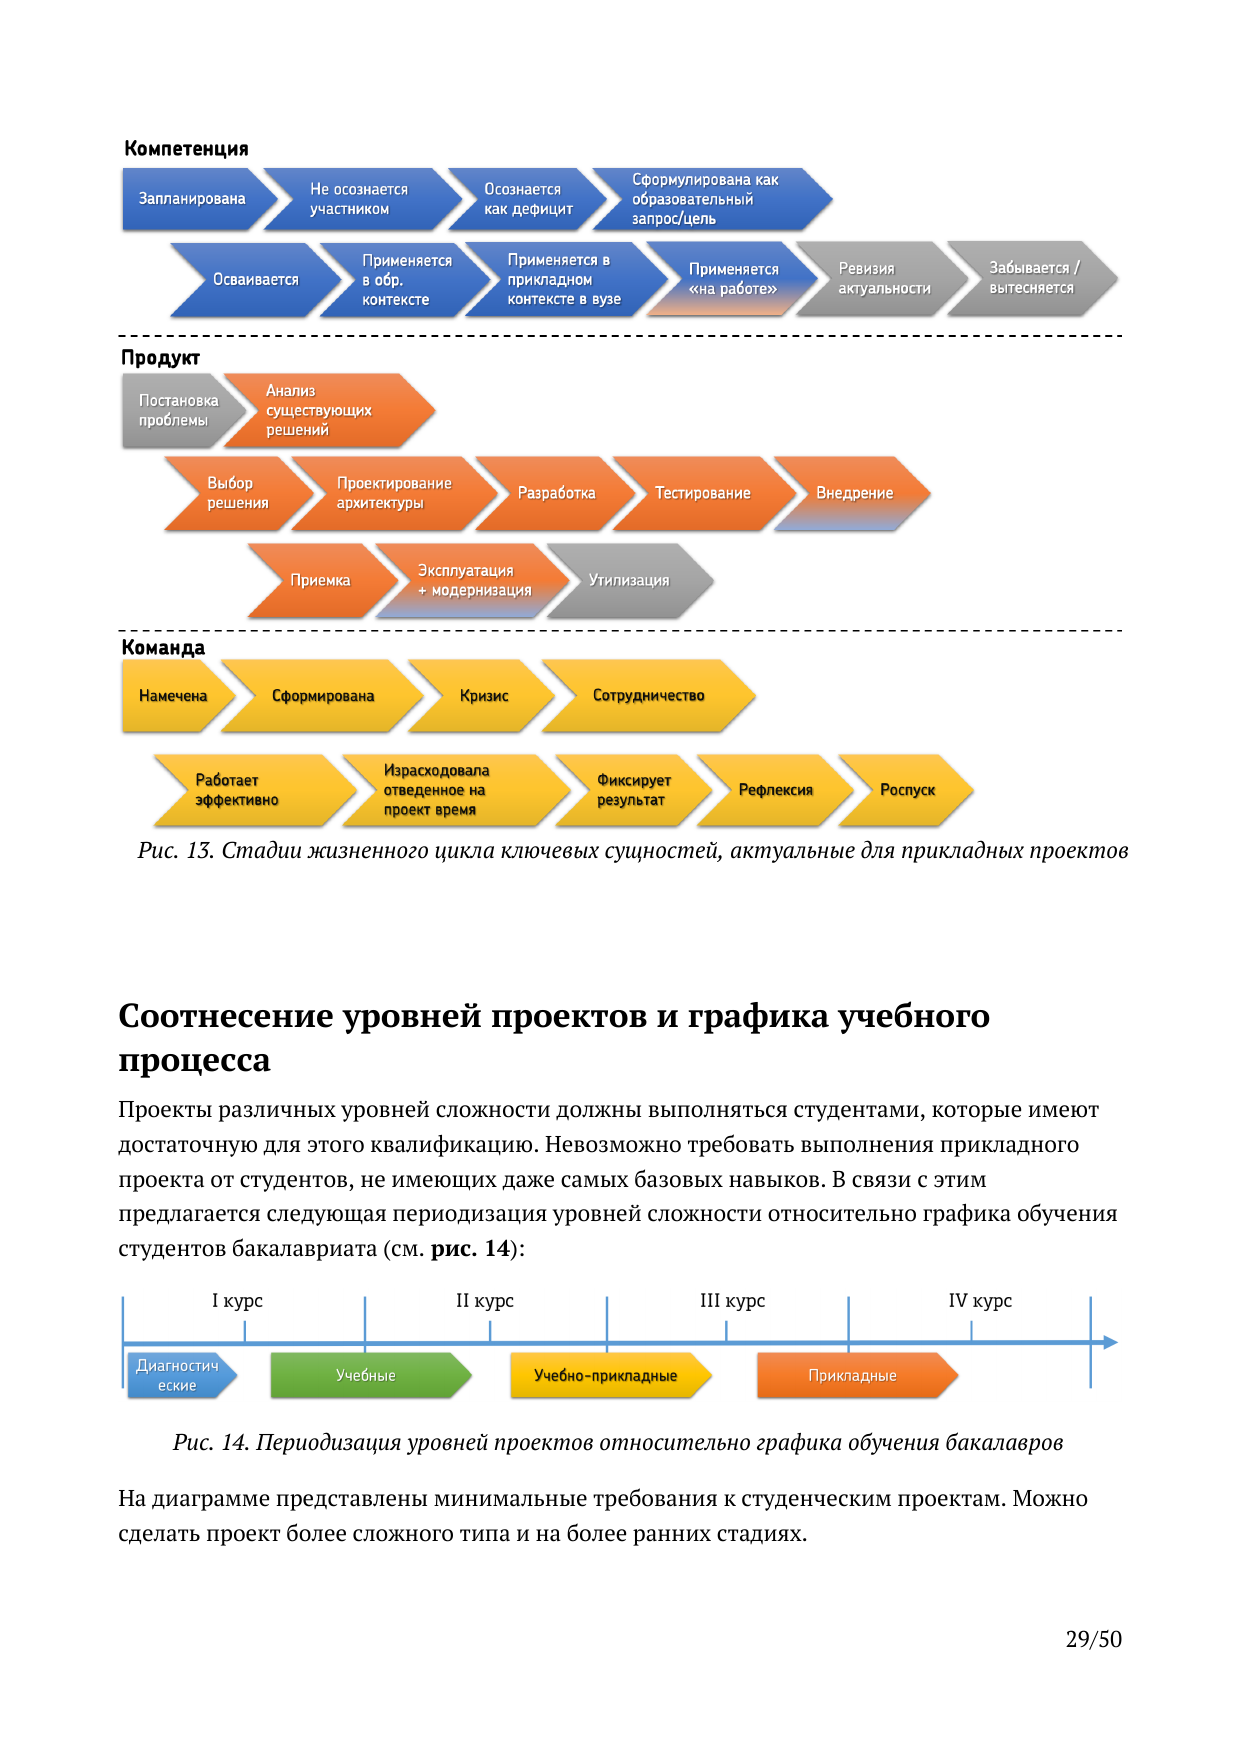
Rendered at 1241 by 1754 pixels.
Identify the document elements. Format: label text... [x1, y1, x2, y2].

text Проекты различных уровней сложности должны выполняться студентами, которые имеют достаточную для этого квалификацию. Невозможно требовать выполнения прикладного проекта от студентов, не имеющих даже самых базовых навыков. В связи с этим предлагается следующая периодизация уровней сложности относительно графика обучения студентов бакалавриата (см. рис. 14): [118, 1093, 1122, 1263]
subtitle Соотнесение уровней проектов и графика учебного процесса [118, 992, 1122, 1081]
picture [118, 130, 1122, 835]
text Рис. 13. Стадии жизненного цикла ключевых сущностей, актуальные для прикладных проектов [88, 834, 1182, 865]
text Рис. 14. Периодизация уровней проектов относительно графика обучения бакалавров [118, 1426, 1122, 1457]
text На диаграмме представлены минимальные требования к студенческим проектам. Можно сделать проект более сложного типа и на более ранних стадиях. [118, 1482, 1122, 1547]
picture [118, 1288, 1122, 1402]
